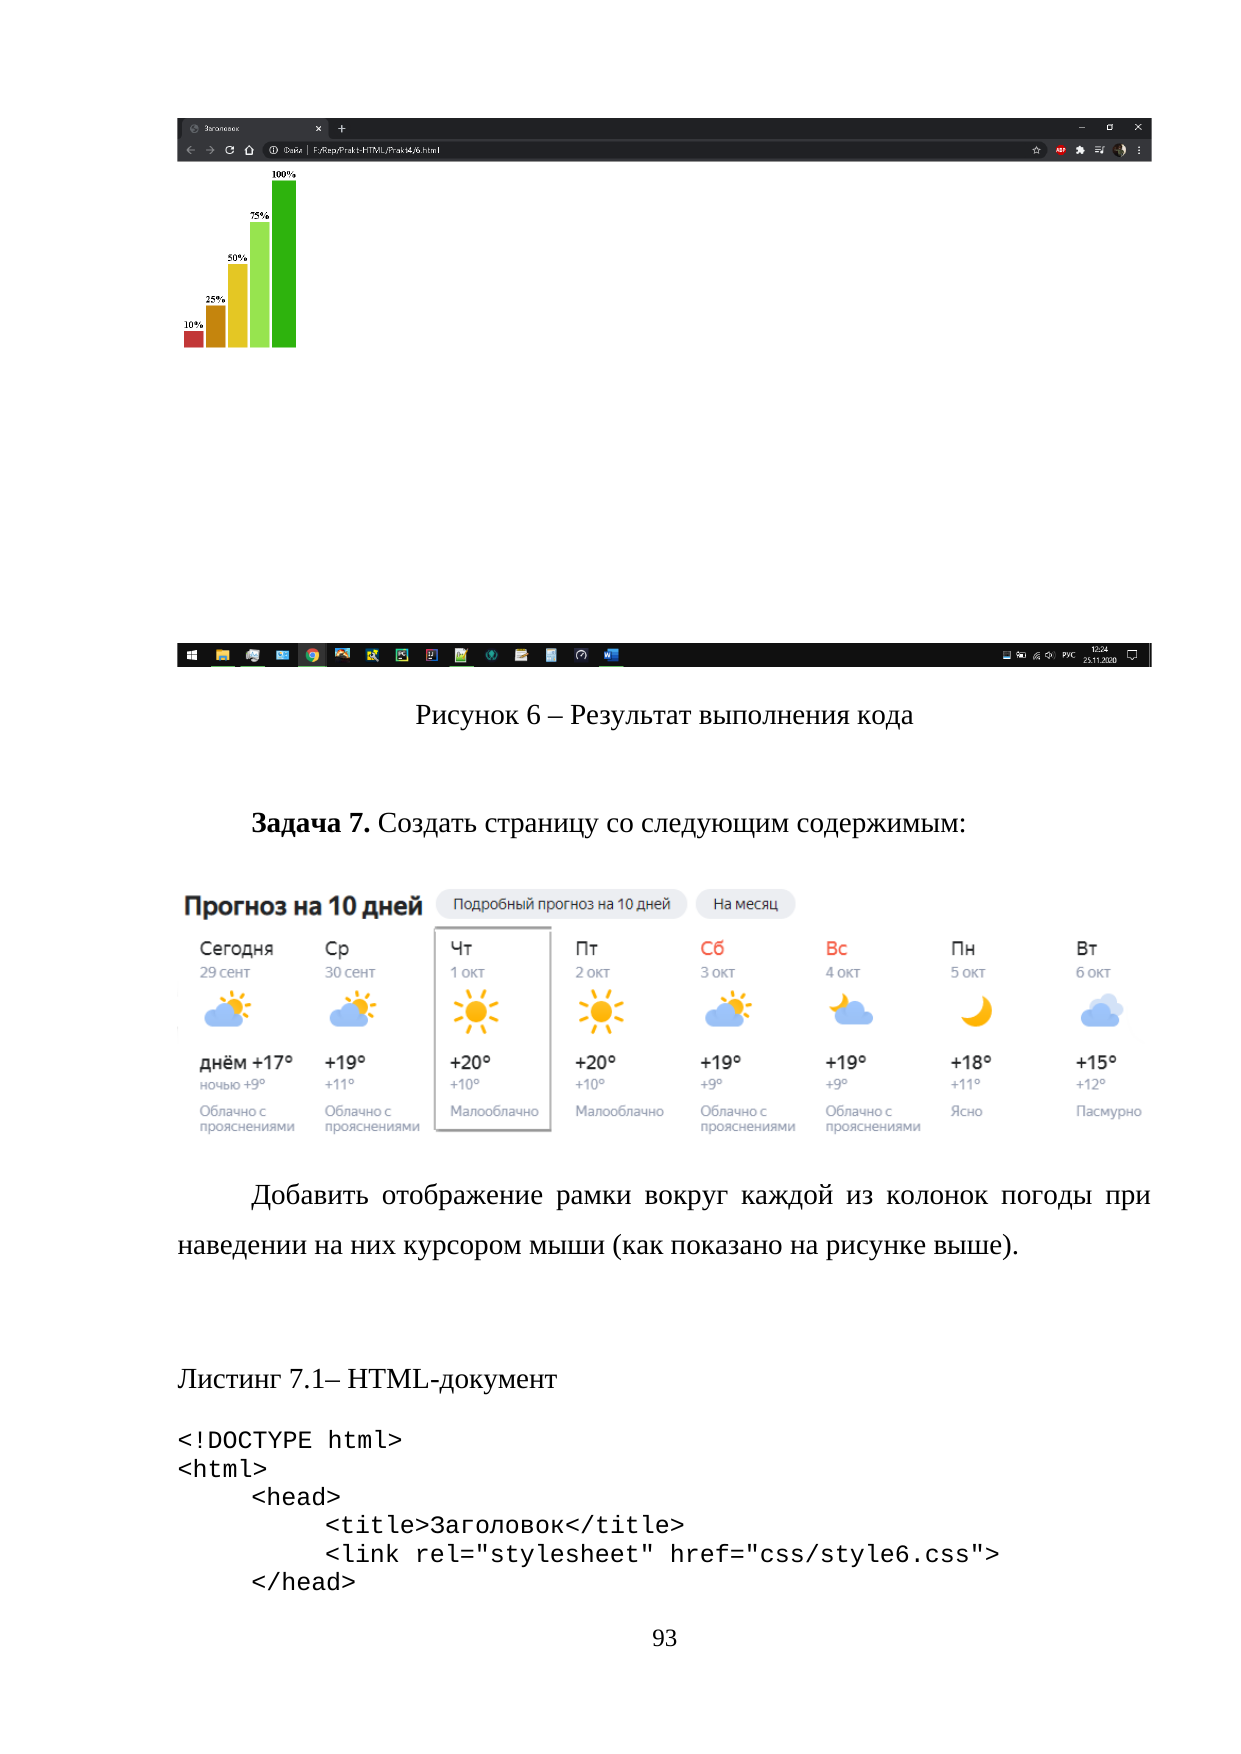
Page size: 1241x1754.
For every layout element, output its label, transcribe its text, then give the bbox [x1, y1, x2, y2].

text Добавить отображение рамки вокруг каждой из колонок погоды при наведении на них курсором мыши (как показано на рисунке выше). [177, 1177, 1152, 1261]
picture [177, 118, 1152, 667]
text <!DOCTYPE html> [177, 1428, 1152, 1456]
text Листинг 7.1– HTML-документ [177, 1361, 1152, 1394]
text Рисунок 6 – Результат выполнения кода [177, 697, 1152, 731]
text </head> [177, 1570, 1152, 1598]
text <link rel="stylesheet" href="css/style6.css"> [177, 1541, 1152, 1570]
text <head> [177, 1485, 1152, 1513]
text Задача 7. Создать страницу со следующим содержимым: [177, 805, 1152, 839]
picture [177, 872, 1151, 1146]
text <title>Заголовок</title> [177, 1513, 1152, 1541]
text <html> [177, 1456, 1152, 1485]
